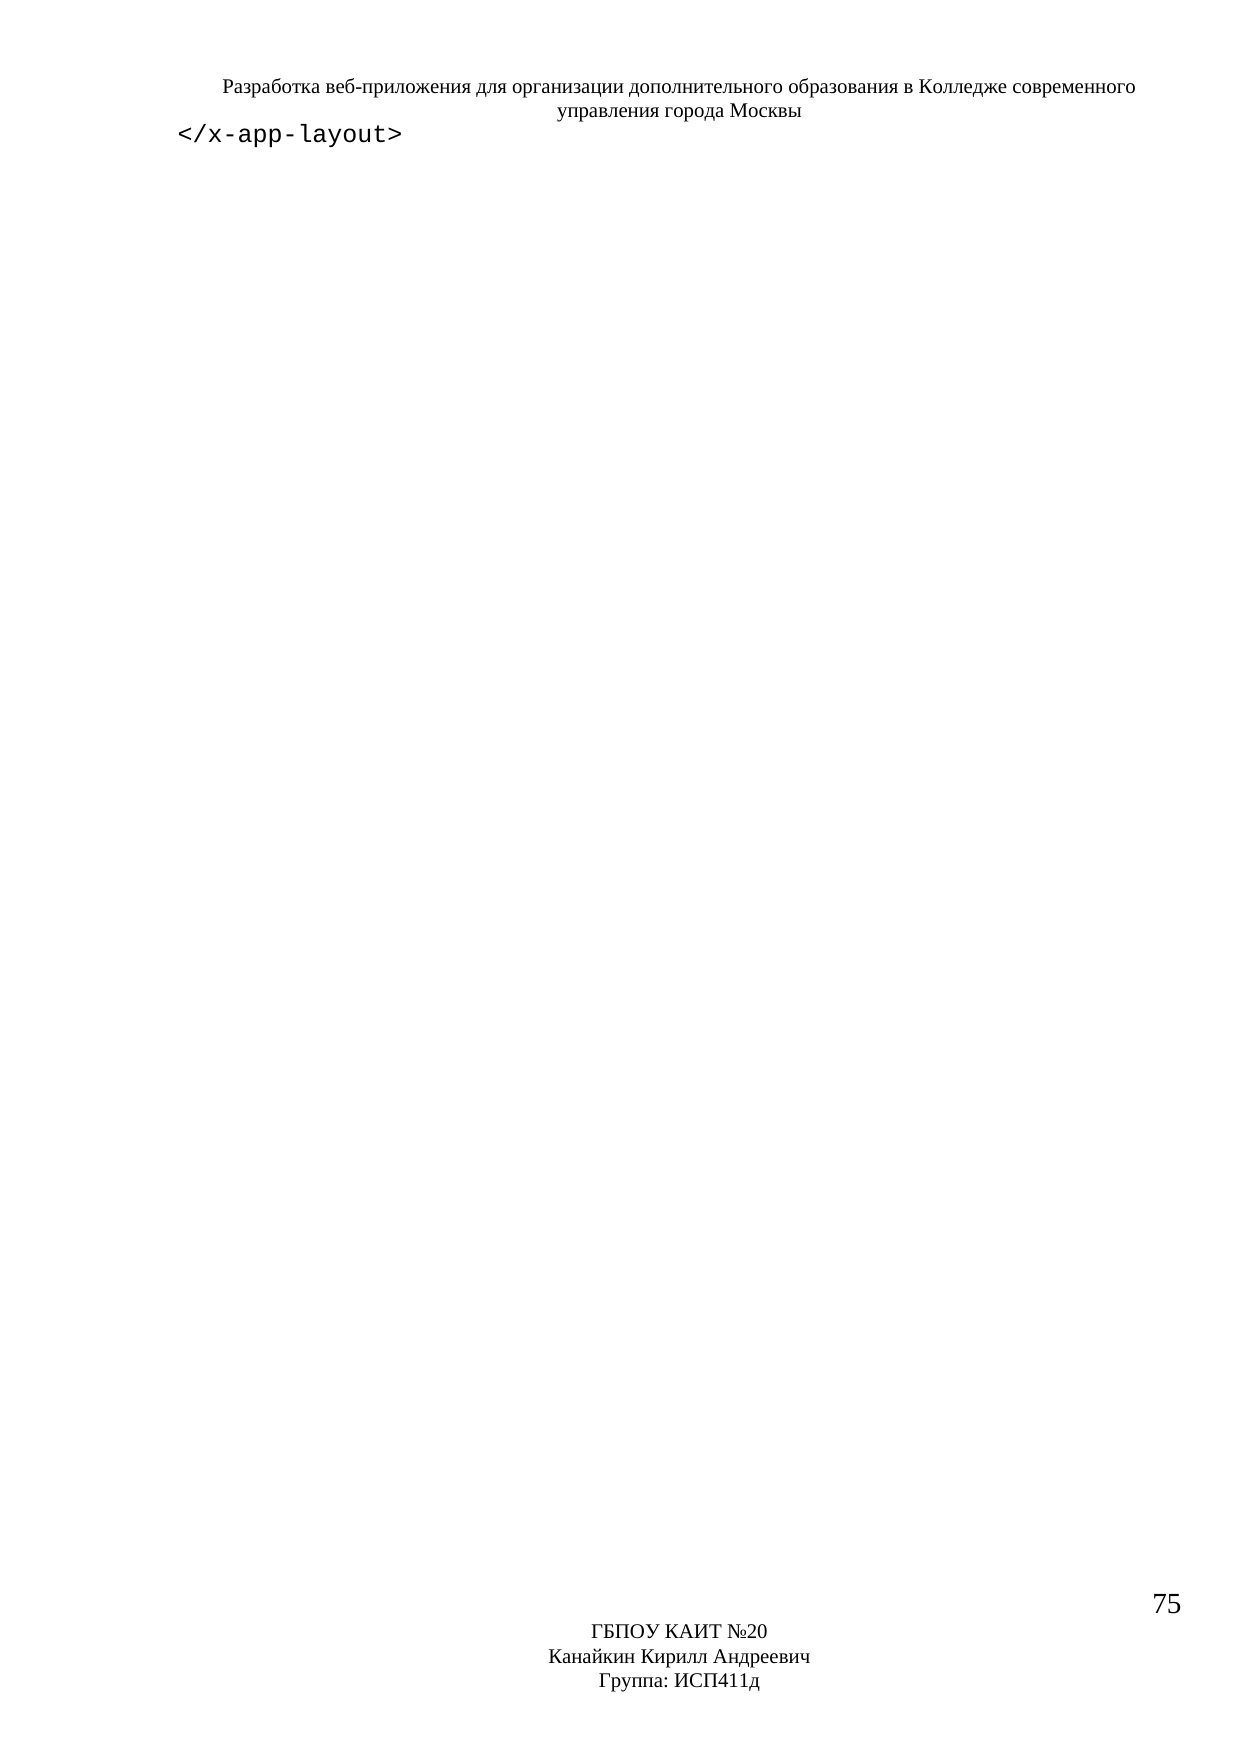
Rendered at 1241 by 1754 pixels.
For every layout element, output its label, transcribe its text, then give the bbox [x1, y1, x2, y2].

text </x-app-layout> [177, 122, 1181, 150]
